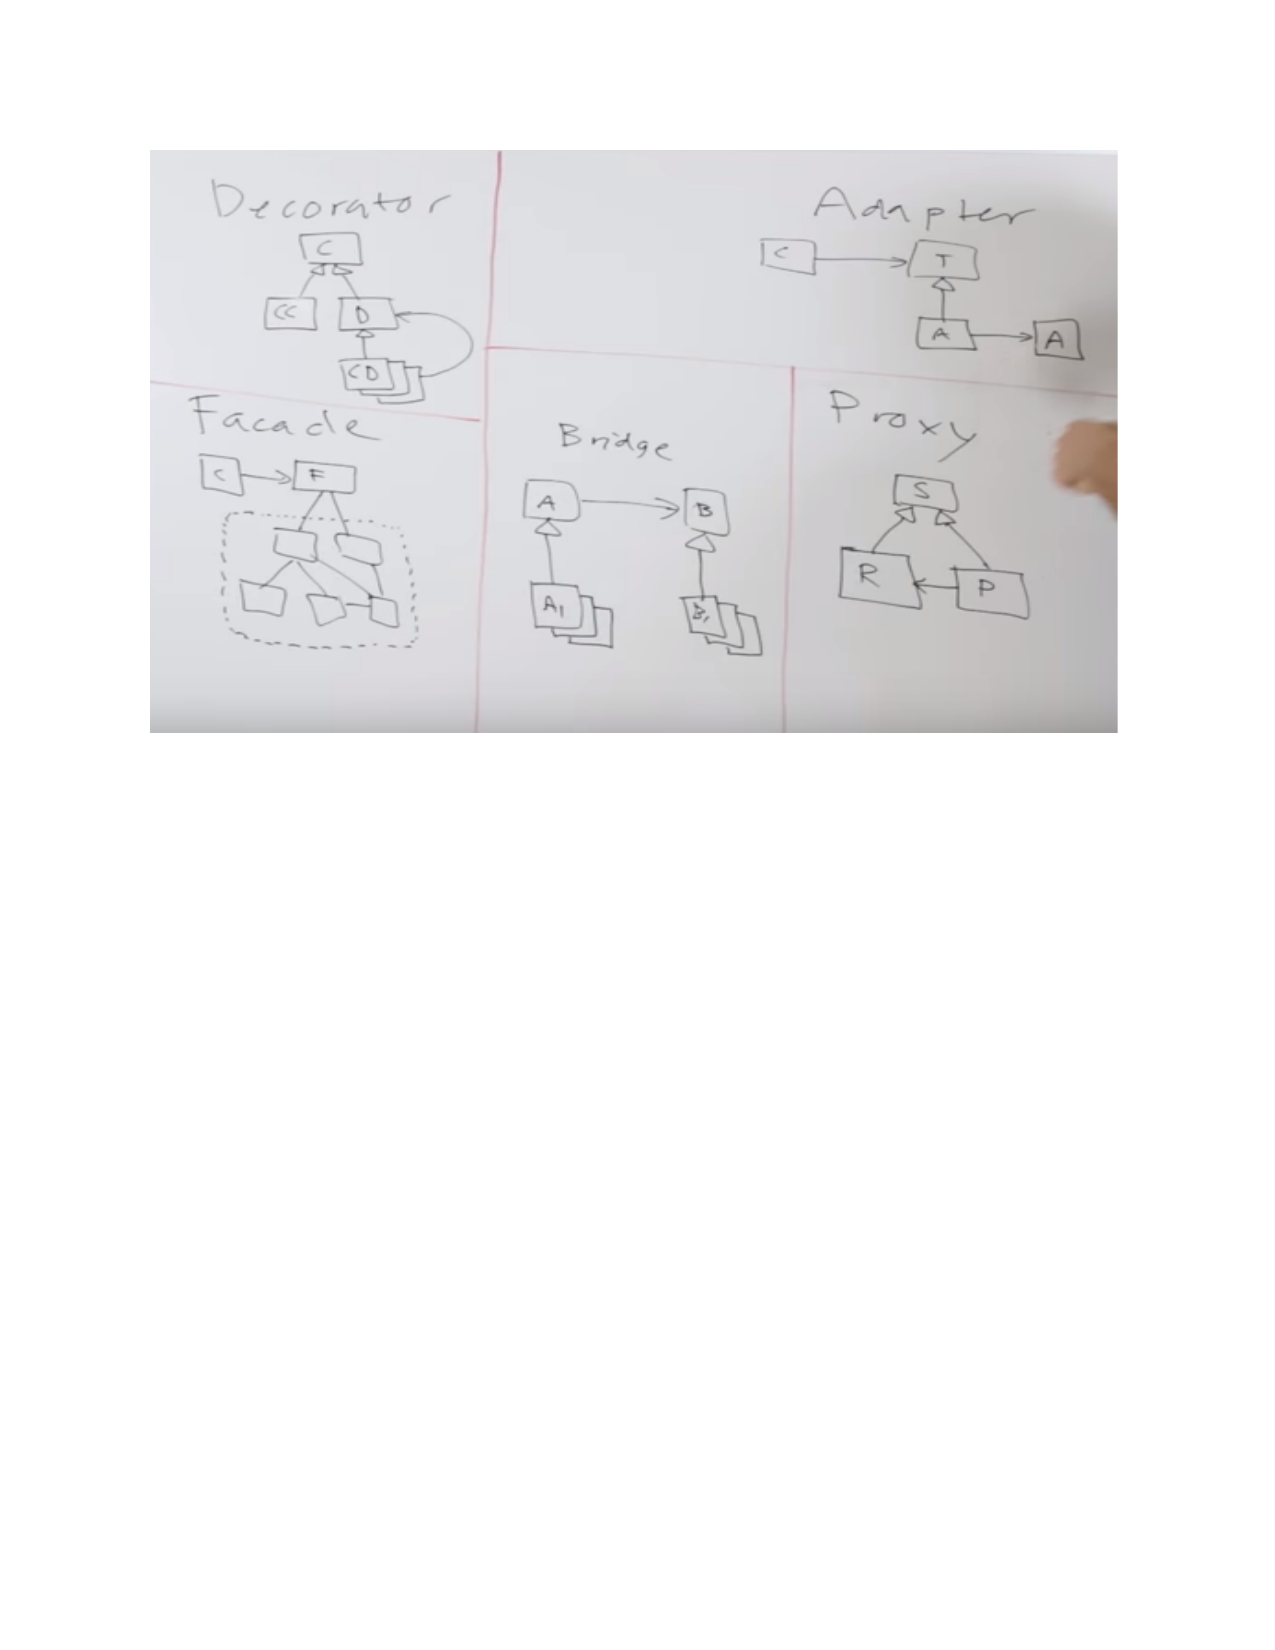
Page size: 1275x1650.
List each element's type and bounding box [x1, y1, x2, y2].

picture [150, 150, 1118, 733]
